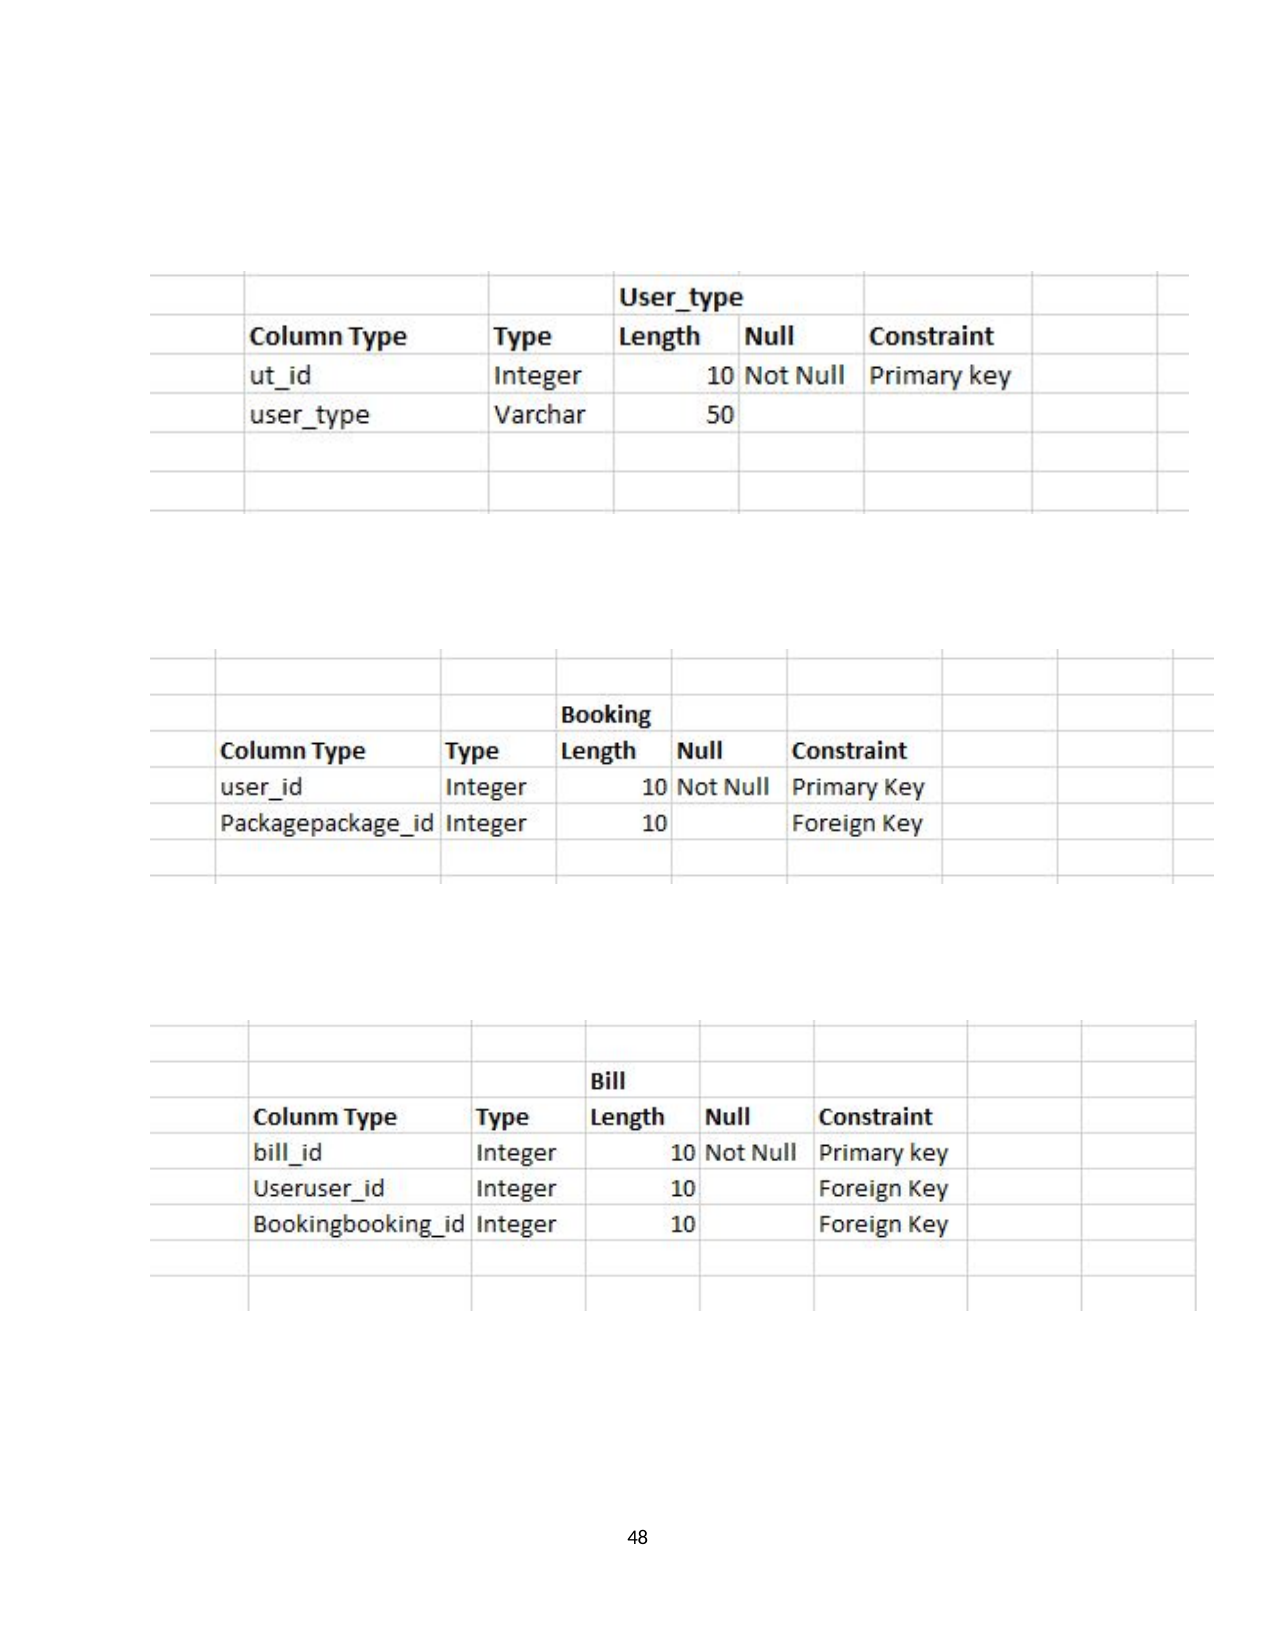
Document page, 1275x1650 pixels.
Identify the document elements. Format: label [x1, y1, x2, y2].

picture [150, 649, 1214, 884]
picture [150, 271, 1189, 514]
picture [150, 1020, 1197, 1311]
